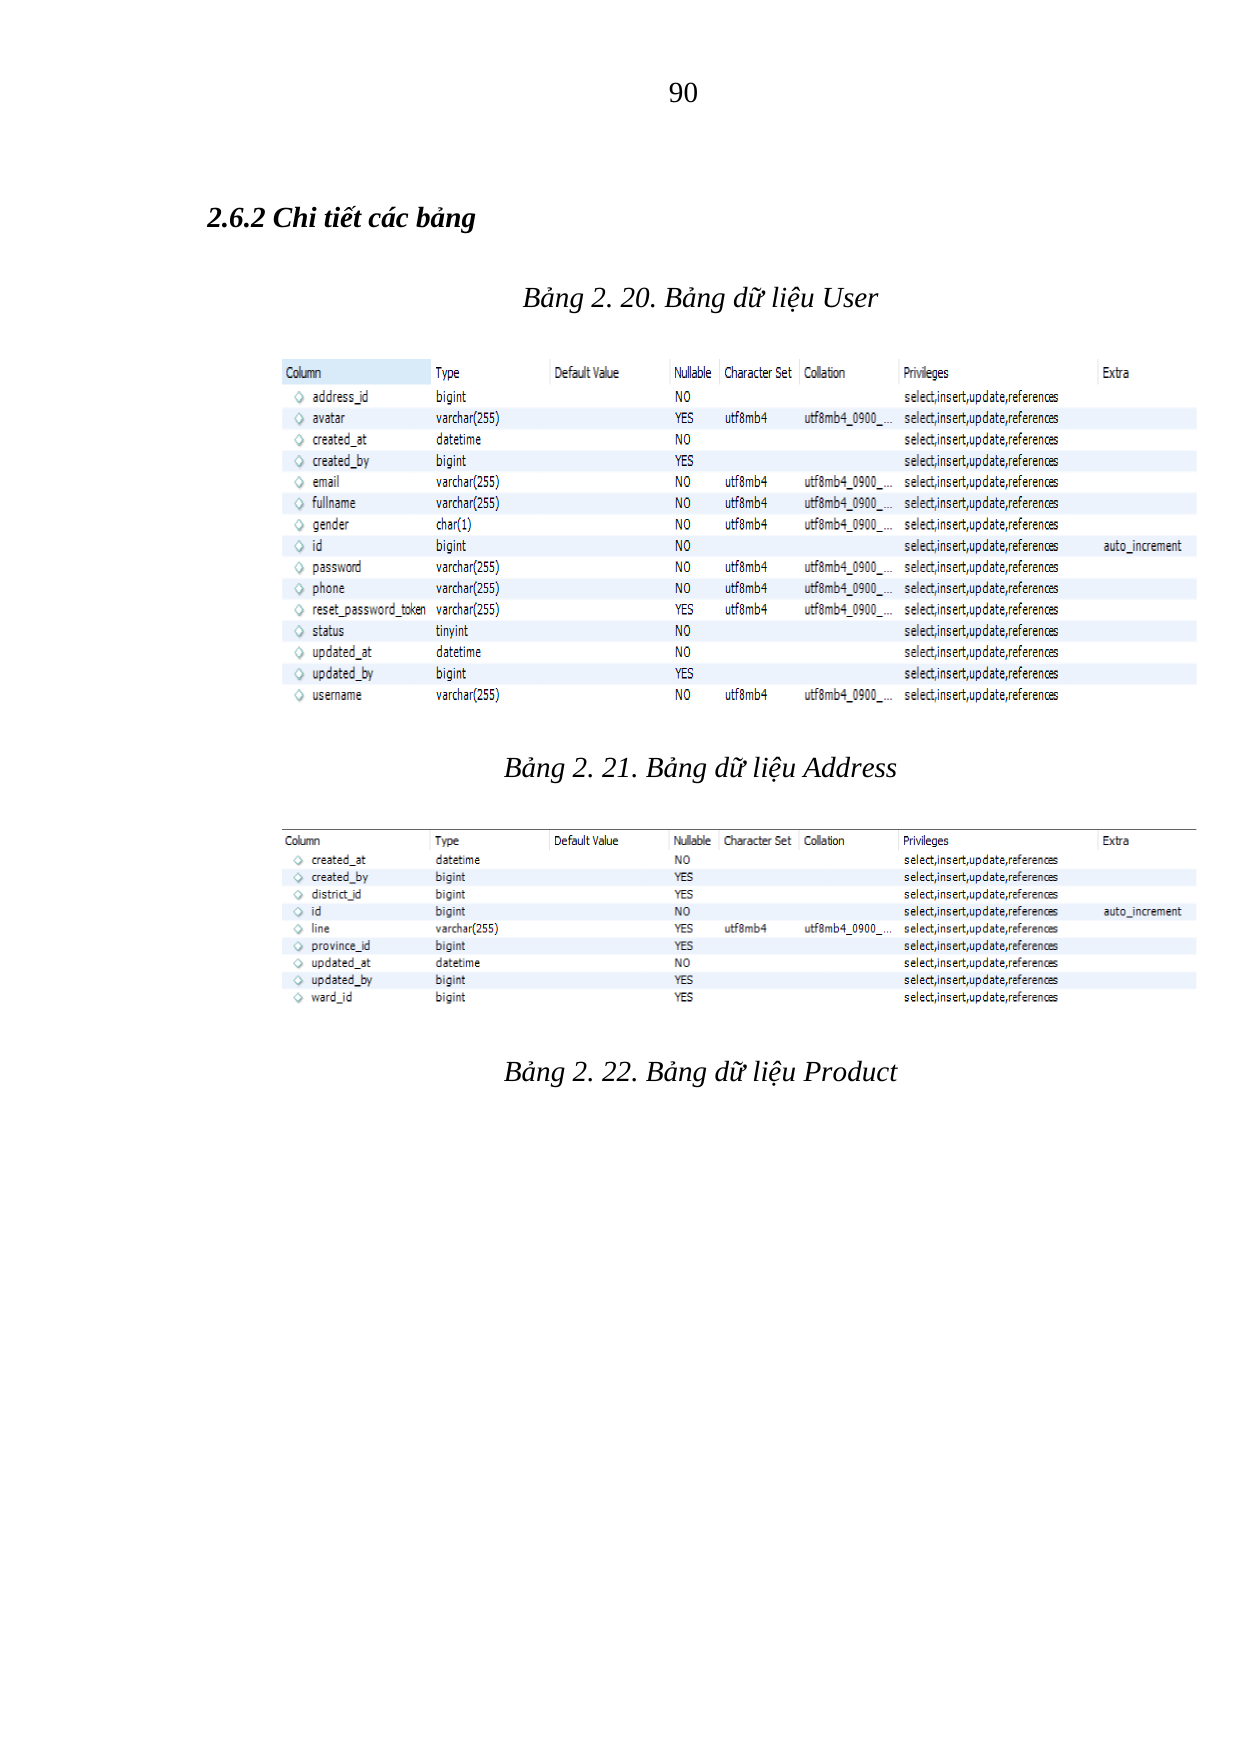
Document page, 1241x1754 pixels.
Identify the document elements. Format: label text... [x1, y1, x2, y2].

subtitle 2.6.2 Chi tiết các bảng [207, 201, 1122, 234]
picture [282, 829, 1197, 1008]
text Bảng 2. 21. Bảng dữ liệu Address [207, 750, 1122, 783]
text Bảng 2. 20. Bảng dữ liệu User [207, 280, 1122, 313]
text Bảng 2. 22. Bảng dữ liệu Product [207, 1054, 1122, 1087]
picture [282, 359, 1197, 704]
